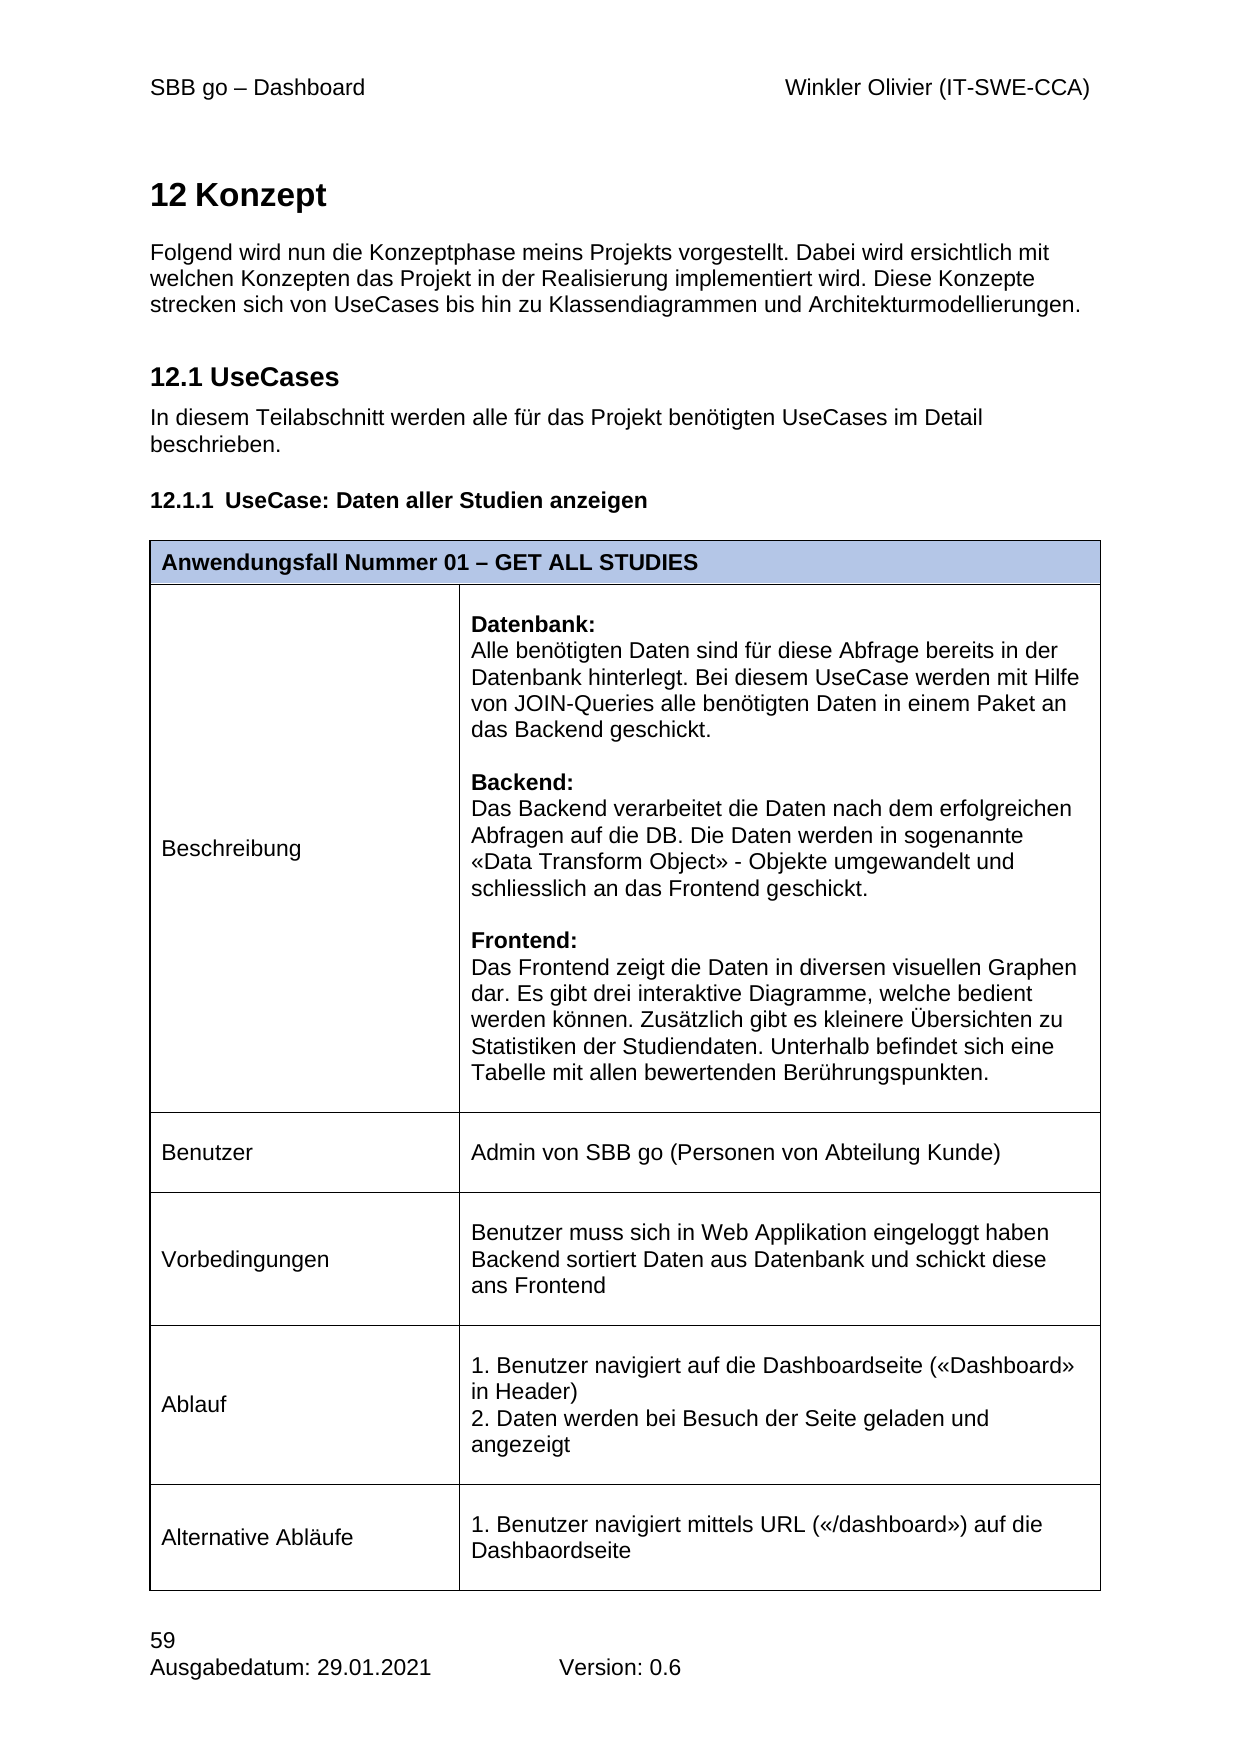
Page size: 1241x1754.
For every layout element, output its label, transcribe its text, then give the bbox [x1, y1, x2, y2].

table_cell Datenbank: Alle benötigten Daten sind für diese Abfrage bereits in der Datenbank hinterlegt. Bei diesem UseCase werden mit Hilfe von JOIN-Queries alle benötigten Daten in einem Paket an das Backend geschickt. Backend: Das Backend verarbeitet die Daten nach dem erfolgreichen Abfragen auf die DB. Die Daten werden in sogenannte «Data Transform Object» - Objekte umgewandelt und schliesslich an das Frontend geschickt. Frontend: Das Frontend zeigt die Daten in diversen visuellen Graphen dar. Es gibt drei interaktive Diagramme, welche bedient werden können. Zusätzlich gibt es kleinere Übersichten zu Statistiken der Studiendaten. Unterhalb befindet sich eine Tabelle mit allen bewertenden Berührungspunkten. [460, 585, 1100, 1112]
text Folgend wird nun die Konzeptphase meins Projekts vorgestellt. Dabei wird ersichtlich mit welchen Konzepten das Projekt in der Realisierung implementiert wird. Diese Konzepte strecken sich von UseCases bis hin zu Klassendiagrammen und Architekturmodellierungen. [150, 238, 1090, 317]
table_cell Beschreibung [151, 585, 459, 1112]
table_cell Vorbedingungen [151, 1193, 459, 1324]
subtitle Konzept [150, 175, 1090, 213]
table_cell 1. Benutzer navigiert mittels URL («/dashboard») auf die Dashbaordseite [460, 1485, 1100, 1590]
table_cell 1. Benutzer navigiert auf die Dashboardseite («Dashboard» in Header) 2. Daten werden bei Besuch der Seite geladen und angezeigt [460, 1326, 1100, 1484]
subtitle UseCase: Daten aller Studien anzeigen [150, 487, 1090, 514]
table_cell Benutzer muss sich in Web Applikation eingeloggt haben Backend sortiert Daten aus Datenbank und schickt diese ans Frontend [460, 1193, 1100, 1324]
table_header Anwendungsfall Nummer 01 – GET ALL STUDIES [151, 541, 1100, 583]
table_cell Benutzer [151, 1113, 459, 1192]
table_cell Admin von SBB go (Personen von Abteilung Kunde) [460, 1113, 1100, 1192]
subtitle UseCases [150, 361, 1090, 392]
table_cell Alternative Abläufe [151, 1485, 459, 1590]
table_cell Ablauf [151, 1326, 459, 1484]
text In diesem Teilabschnitt werden alle für das Projekt benötigten UseCases im Detail beschrieben. [150, 404, 1090, 457]
